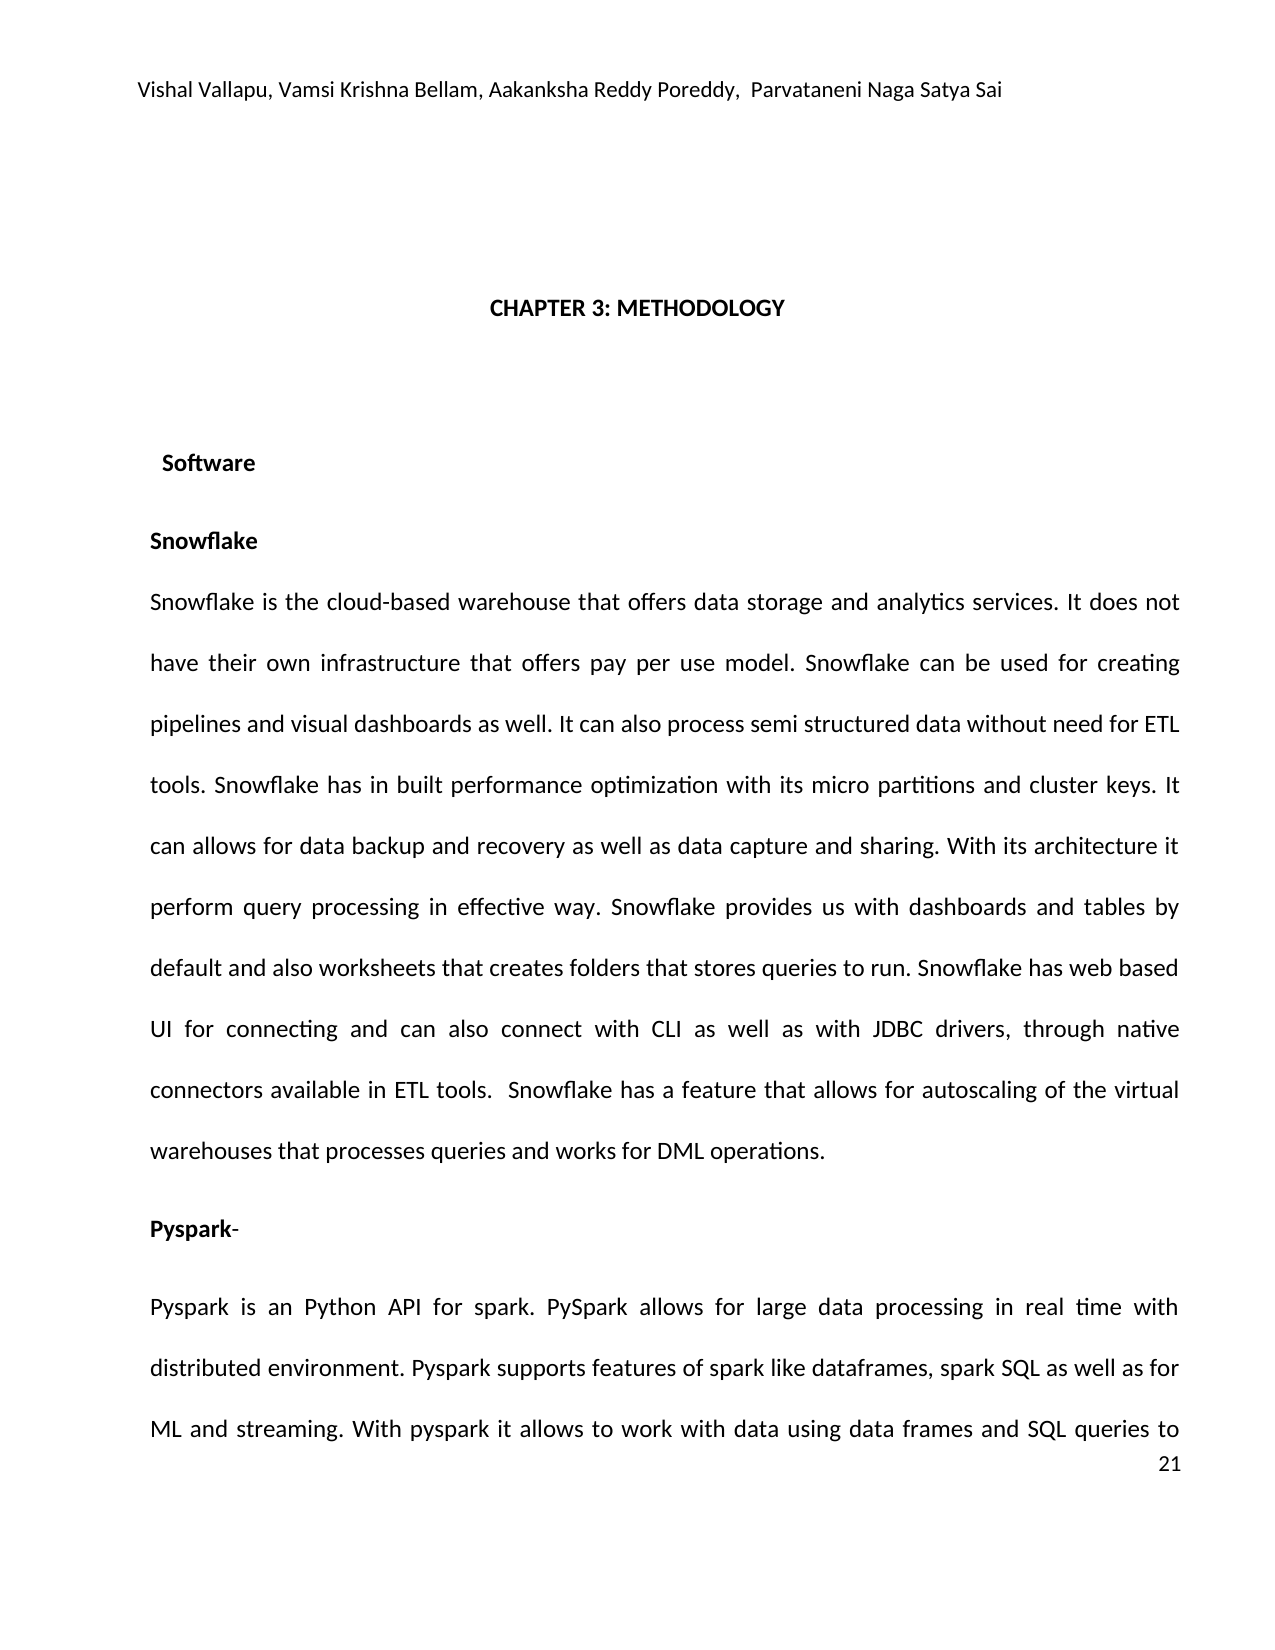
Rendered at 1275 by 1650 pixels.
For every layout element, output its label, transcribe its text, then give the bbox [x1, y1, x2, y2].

subtitle CHAPTER 3: METHODOLOGY [137, 292, 1137, 322]
subtitle Snowflake Snowflake is the cloud-based warehouse that offers data storage and analytics services. It does not have their own infrastructure that offers pay per use model. Snowflake can be used for creating pipelines and visual dashboards as well. It can also process semi structured data without need for ETL tools. Snowflake has in built performance optimization with its micro partitions and cluster keys. It can allows for data backup and recovery as well as data capture and sharing. With its architecture it perform query processing in effective way. Snowflake provides us with dashboards and tables by default and also worksheets that creates folders that stores queries to run. Snowflake has web based UI for connecting and can also connect with CLI as well as with JDBC drivers, through native connectors available in ETL tools. Snowflake has a feature that allows for autoscaling of the virtual warehouses that processes queries and works for DML operations. [150, 525, 1181, 1166]
subtitle Software [150, 447, 1181, 478]
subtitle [150, 1291, 1181, 1443]
subtitle Pyspark- [150, 1213, 1181, 1243]
